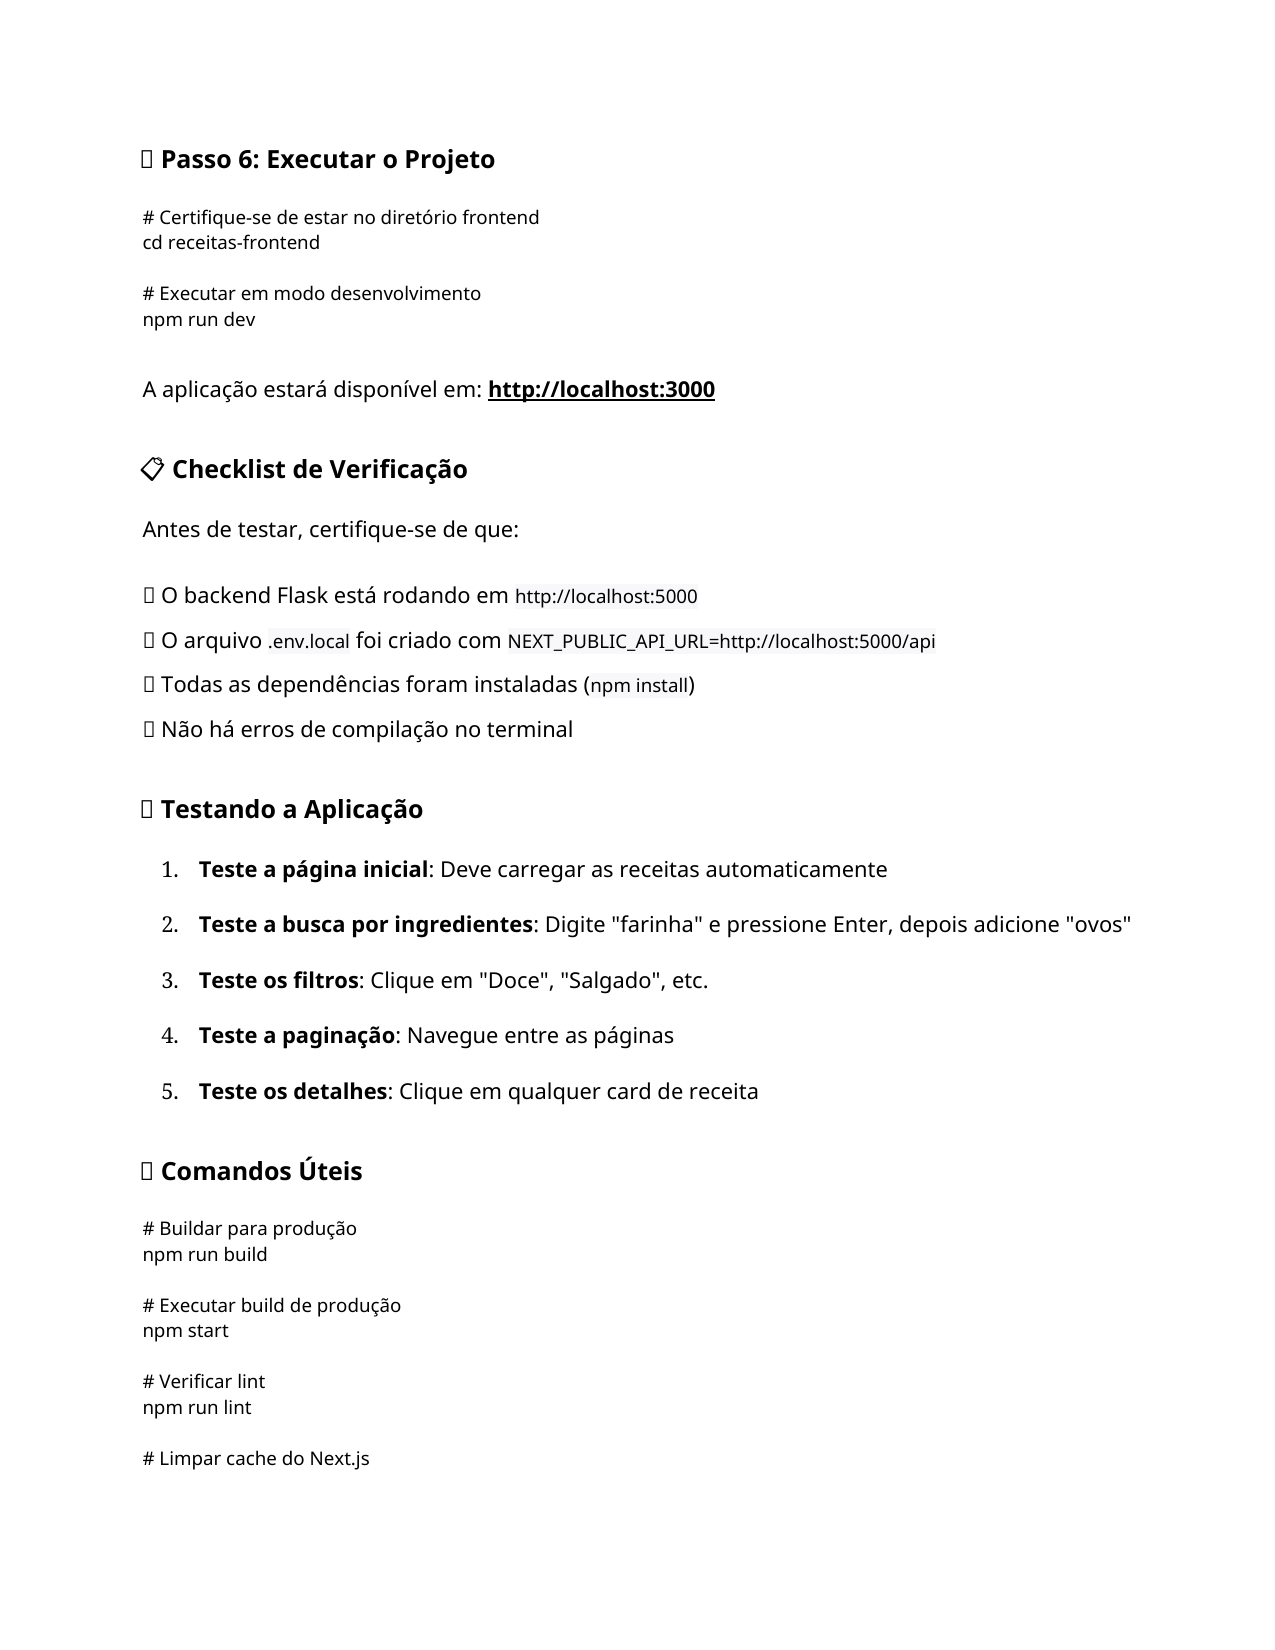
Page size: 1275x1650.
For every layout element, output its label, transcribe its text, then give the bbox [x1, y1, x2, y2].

text ✅ O backend Flask está rodando em http://localhost:5000 ✅ O arquivo .env.local foi criado com NEXT_PUBLIC_API_URL=http://localhost:5000/api ✅ Todas as dependências foram instaladas (npm install) ✅ Não há erros de compilação no terminal [142, 580, 1133, 744]
list Teste a página inicial: Deve carregar as receitas automaticamente [161, 854, 1133, 883]
list Teste os filtros: Clique em "Doce", "Salgado", etc. [161, 965, 1133, 995]
list Teste os detalhes: Clique em qualquer card de receita [161, 1076, 1133, 1106]
text 📋 Checklist de Verificação [139, 452, 1133, 486]
text A aplicação estará disponível em: http://localhost:3000 [142, 374, 1133, 404]
text 📝 Comandos Úteis [139, 1154, 1133, 1188]
list Teste a busca por ingredientes: Digite "farinha" e pressione Enter, depois adicione "ovos" [161, 909, 1133, 939]
list Teste a paginação: Navegue entre as páginas [161, 1021, 1133, 1050]
text 🚀 Passo 6: Executar o Projeto [139, 142, 1133, 176]
text Antes de testar, certifique-se de que: [142, 513, 1133, 543]
text 🧪 Testando a Aplicação [139, 792, 1133, 826]
